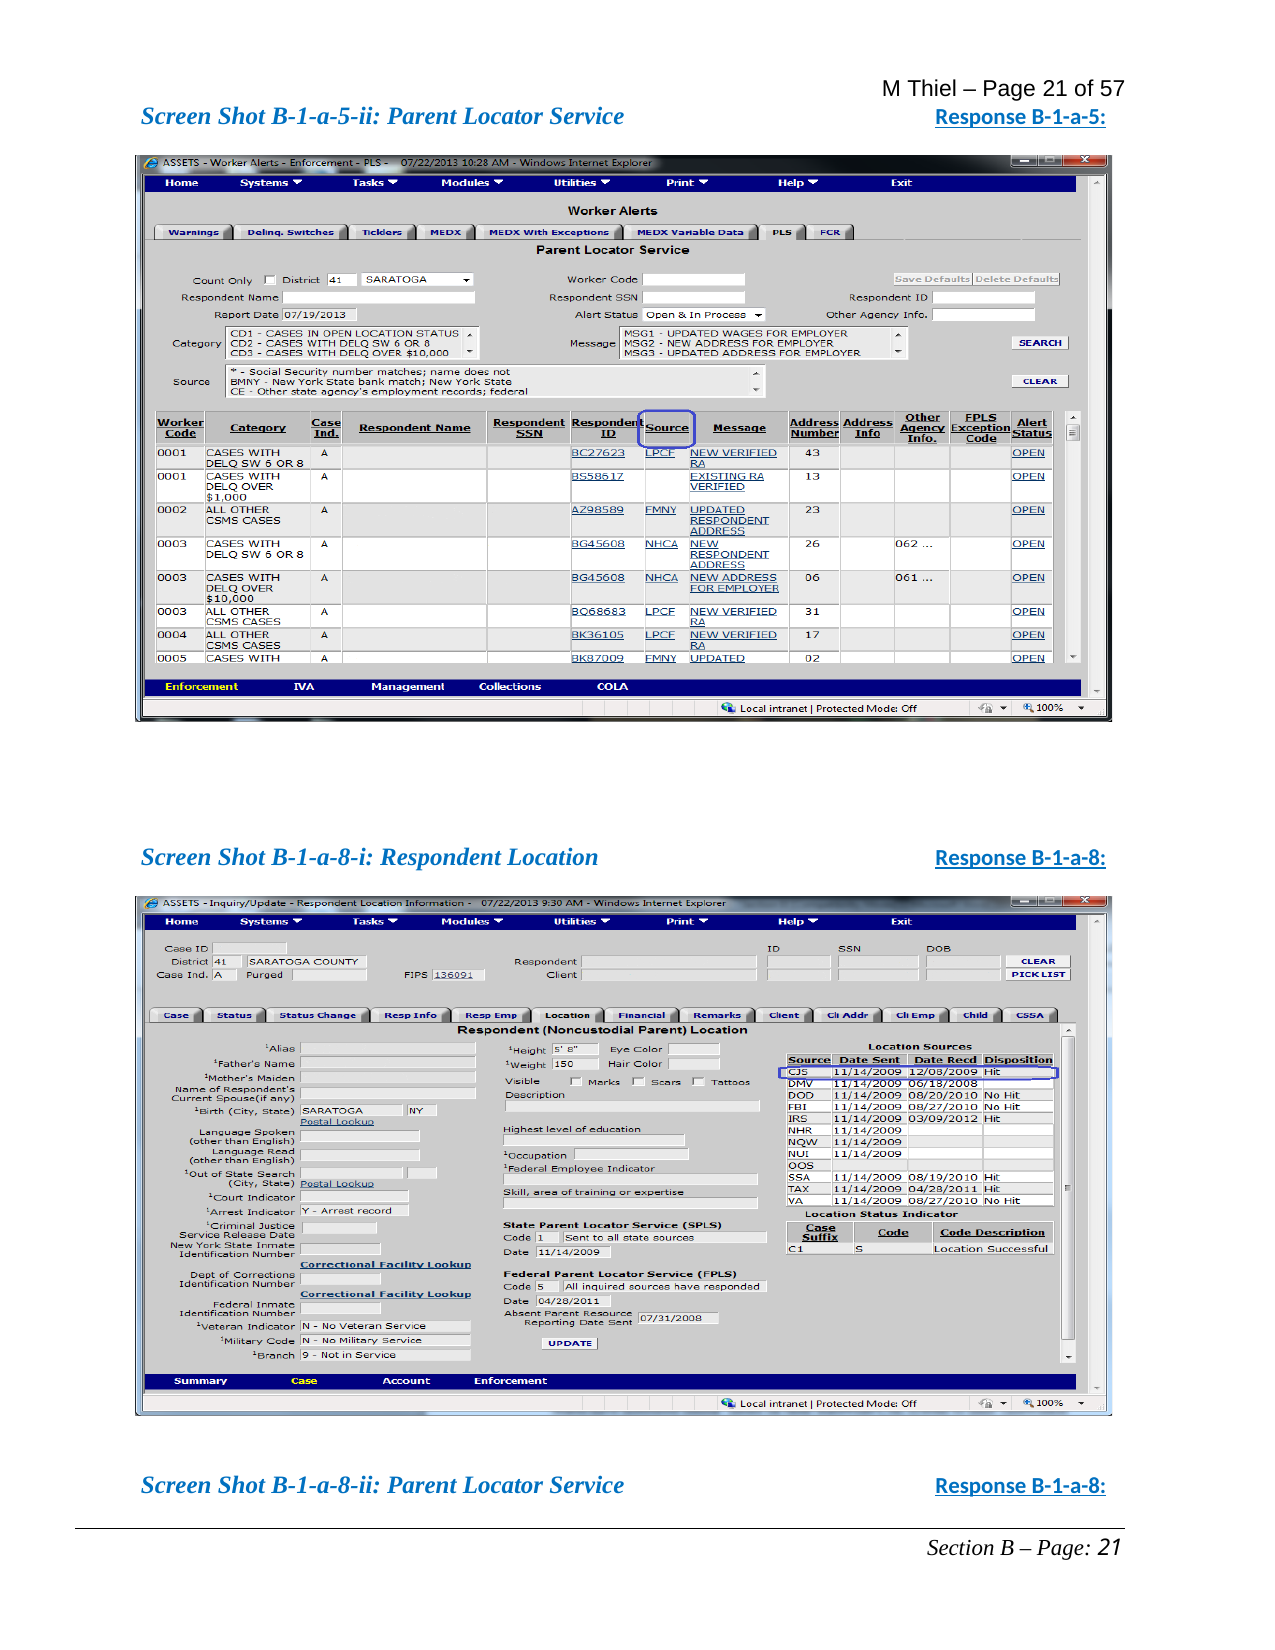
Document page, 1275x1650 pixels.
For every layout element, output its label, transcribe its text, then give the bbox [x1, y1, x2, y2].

subtitle Screen Shot B-1-a-8-ii: Parent Locator Service Response B-1-a-8: [141, 1470, 1125, 1499]
picture [135, 155, 1113, 722]
subtitle Screen Shot B-1-a-5-ii: Parent Locator Service Response B-1-a-5: [141, 101, 1125, 130]
subtitle Screen Shot B-1-a-8-i: Respondent Location Response B-1-a-8: [141, 842, 1125, 871]
picture [135, 896, 1113, 1416]
